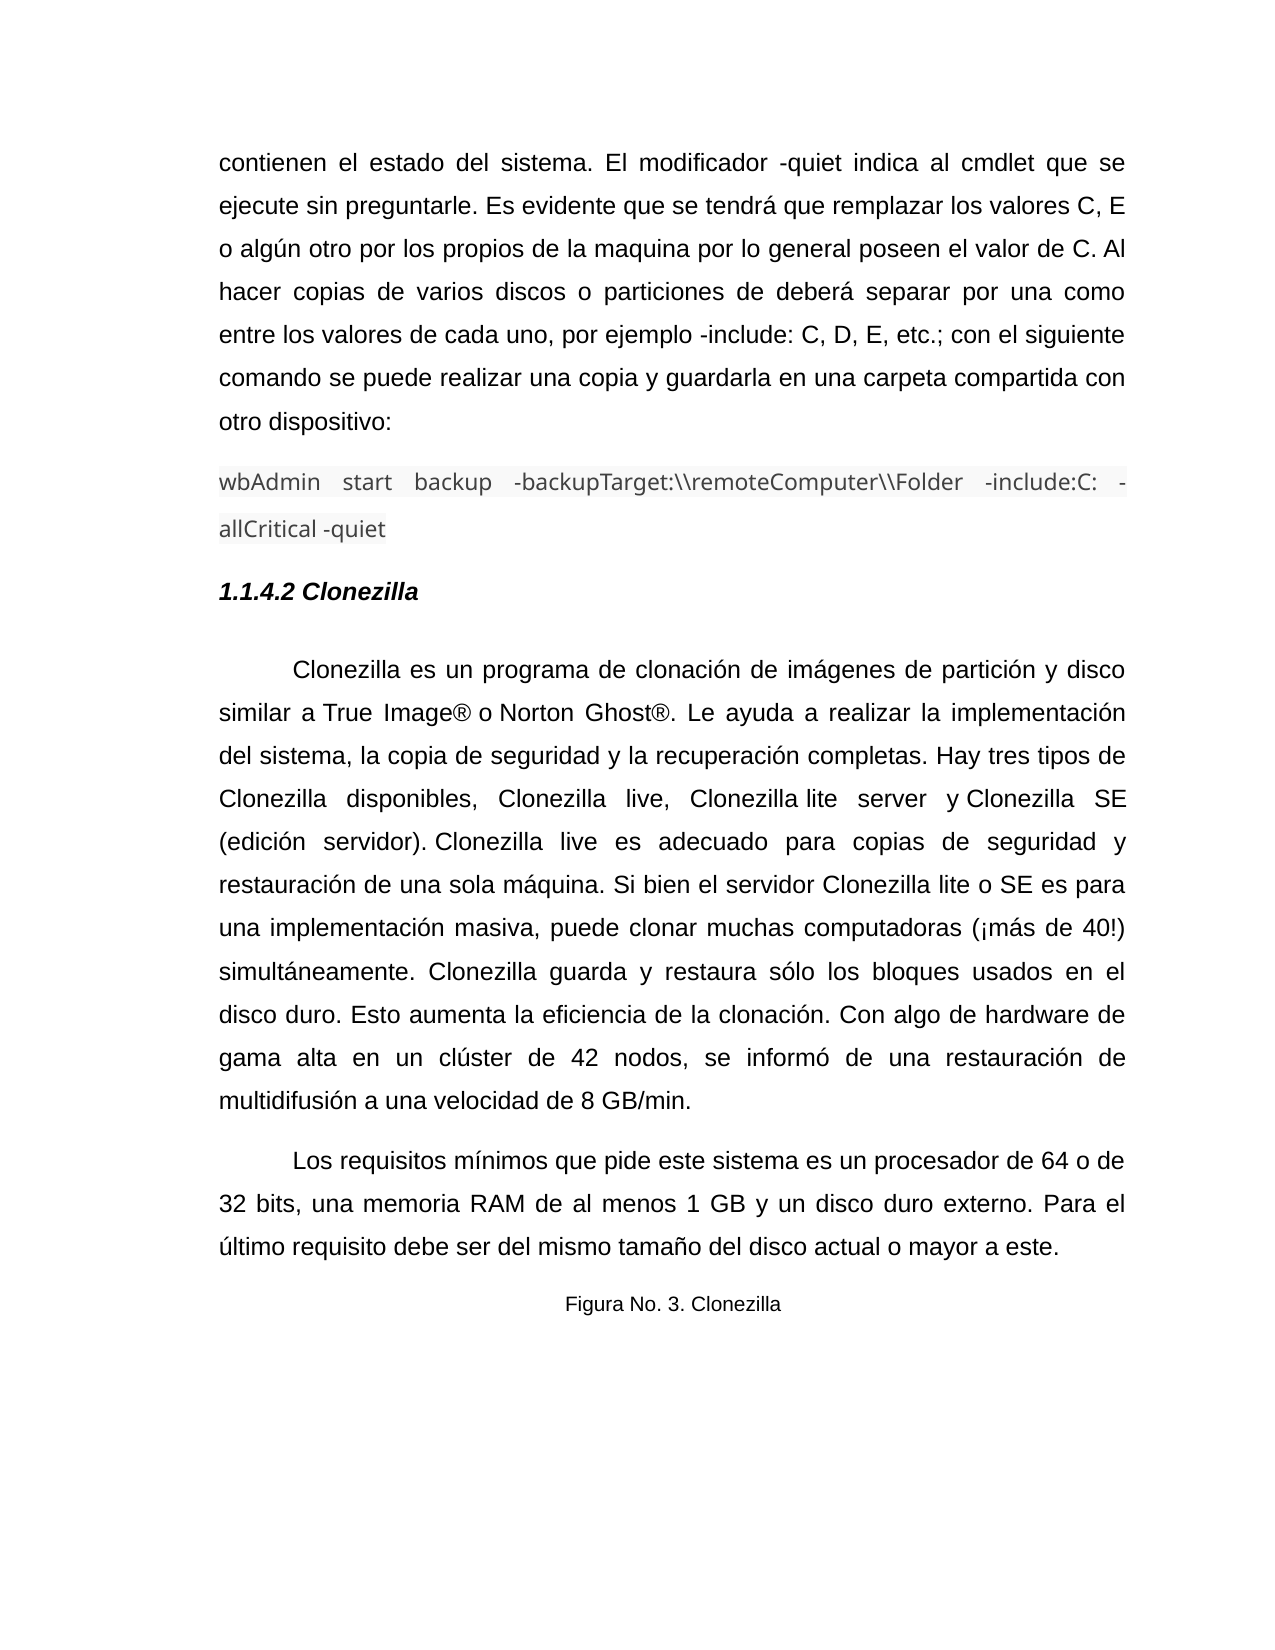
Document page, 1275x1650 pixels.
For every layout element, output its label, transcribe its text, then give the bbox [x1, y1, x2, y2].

text Clonezilla es un programa de clonación de imágenes de partición y disco similar a True Image® o Norton Ghost®. Le ayuda a realizar la implementación del sistema, la copia de seguridad y la recuperación completas. Hay tres tipos de Clonezilla disponibles, Clonezilla live, Clonezilla lite server y Clonezilla SE (edición servidor). Clonezilla live es adecuado para copias de seguridad y restauración de una sola máquina. Si bien el servidor Clonezilla lite o SE es para una implementación masiva, puede clonar muchas computadoras (¡más de 40!) simultáneamente. Clonezilla guarda y restaura sólo los bloques usados en el disco duro. Esto aumenta la eficiencia de la clonación. Con algo de hardware de gama alta en un clúster de 42 nodos, se informó de una restauración de multidifusión a una velocidad de 8 GB/min. [218, 654, 1127, 1114]
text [218, 148, 1127, 435]
subtitle 1.1.4.2 Clonezilla [218, 577, 1127, 605]
text wbAdmin start backup -backupTarget:\\remoteComputer\\Folder -include:C: -allCritical -quiet [218, 479, 1127, 544]
text Figura No. 3. Clonezilla [218, 1292, 1127, 1316]
text Los requisitos mínimos que pide este sistema es un procesador de 64 o de 32 bits, una memoria RAM de al menos 1 GB y un disco duro externo. Para el último requisito debe ser del mismo tamaño del disco actual o mayor a este. [218, 1146, 1127, 1261]
